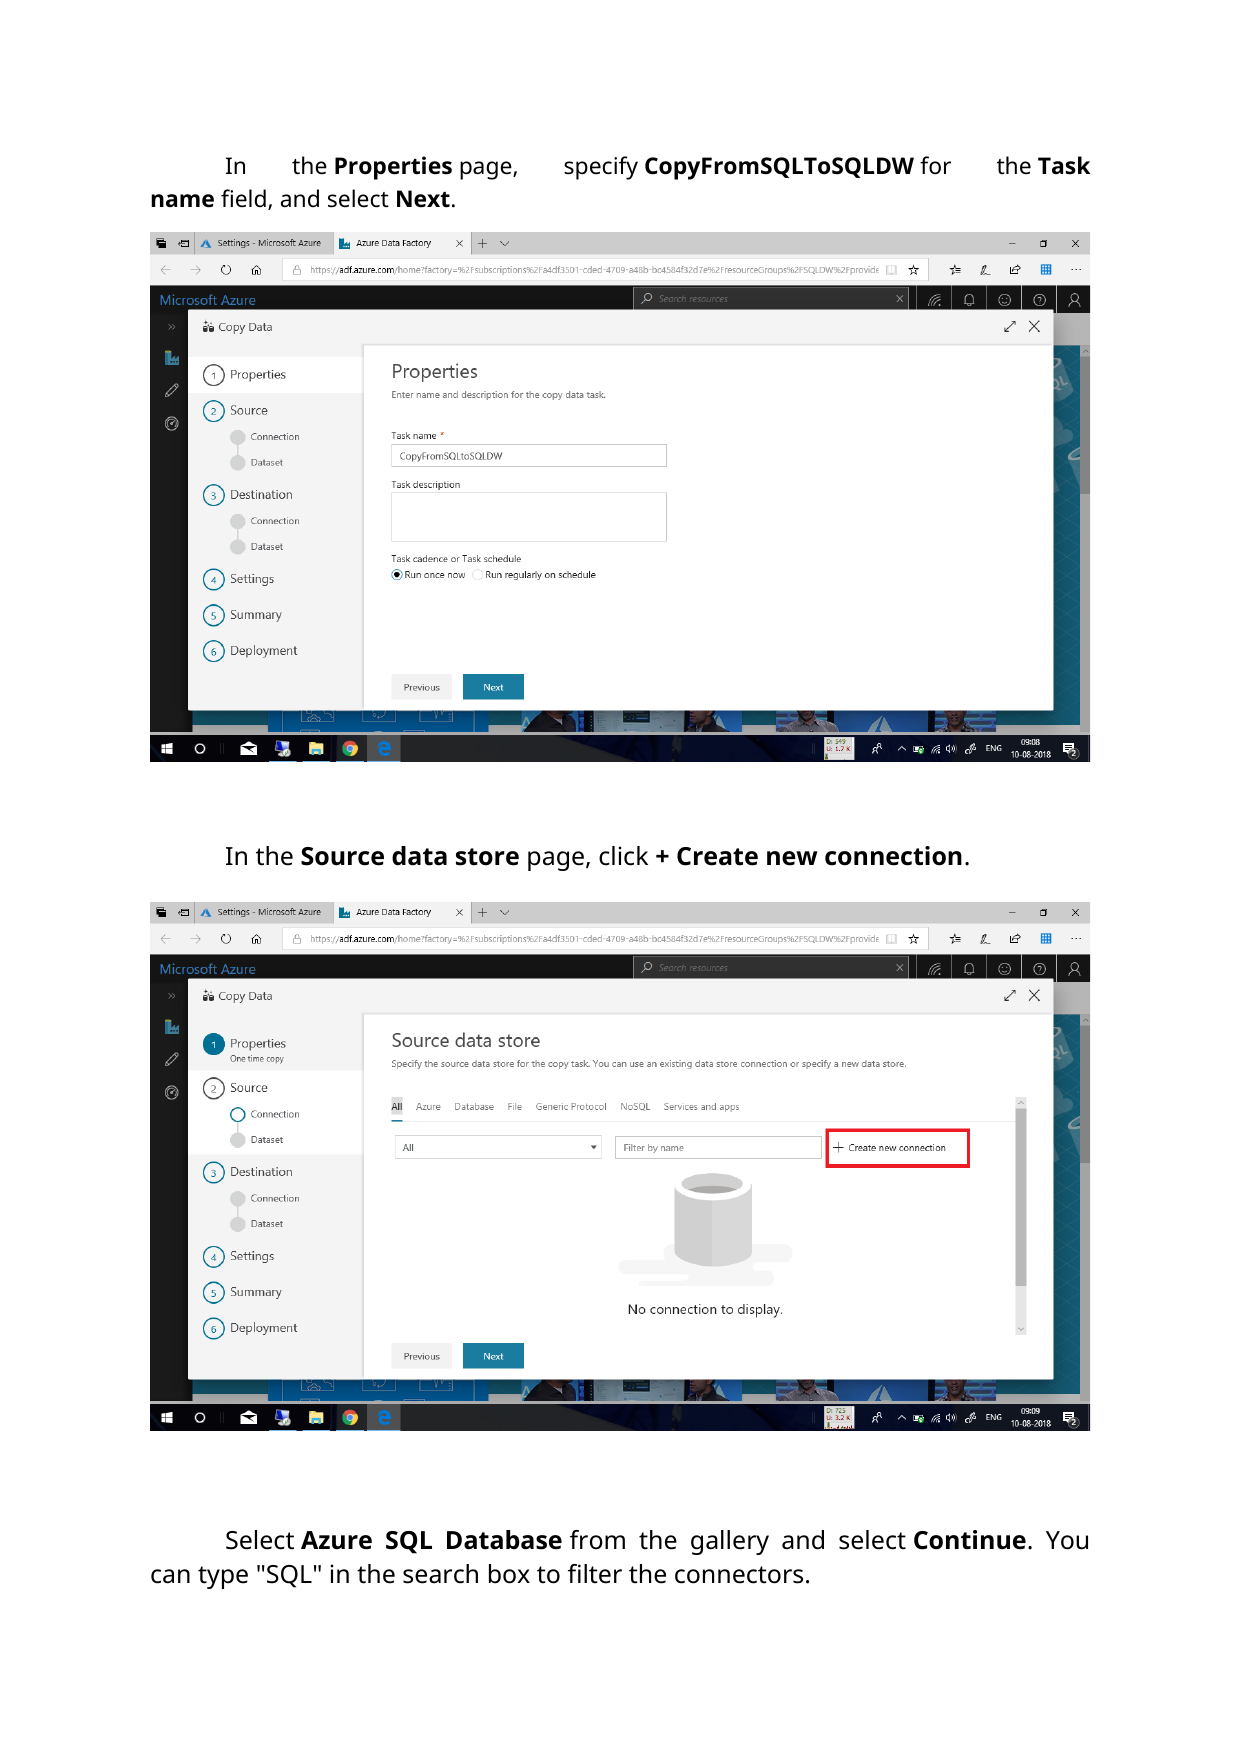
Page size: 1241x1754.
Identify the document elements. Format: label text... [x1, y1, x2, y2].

text Select Azure SQL Database from the gallery and select Continue. You can type "SQL" in the search box to filter the connectors. [150, 1523, 1090, 1591]
text In the Source data store page, click + Create new connection. [150, 839, 1090, 873]
picture [150, 902, 1091, 1431]
picture [150, 232, 1091, 762]
text In the Properties page, specify CopyFromSQLToSQLDW for the Task name field, and select Next. [150, 150, 1090, 214]
